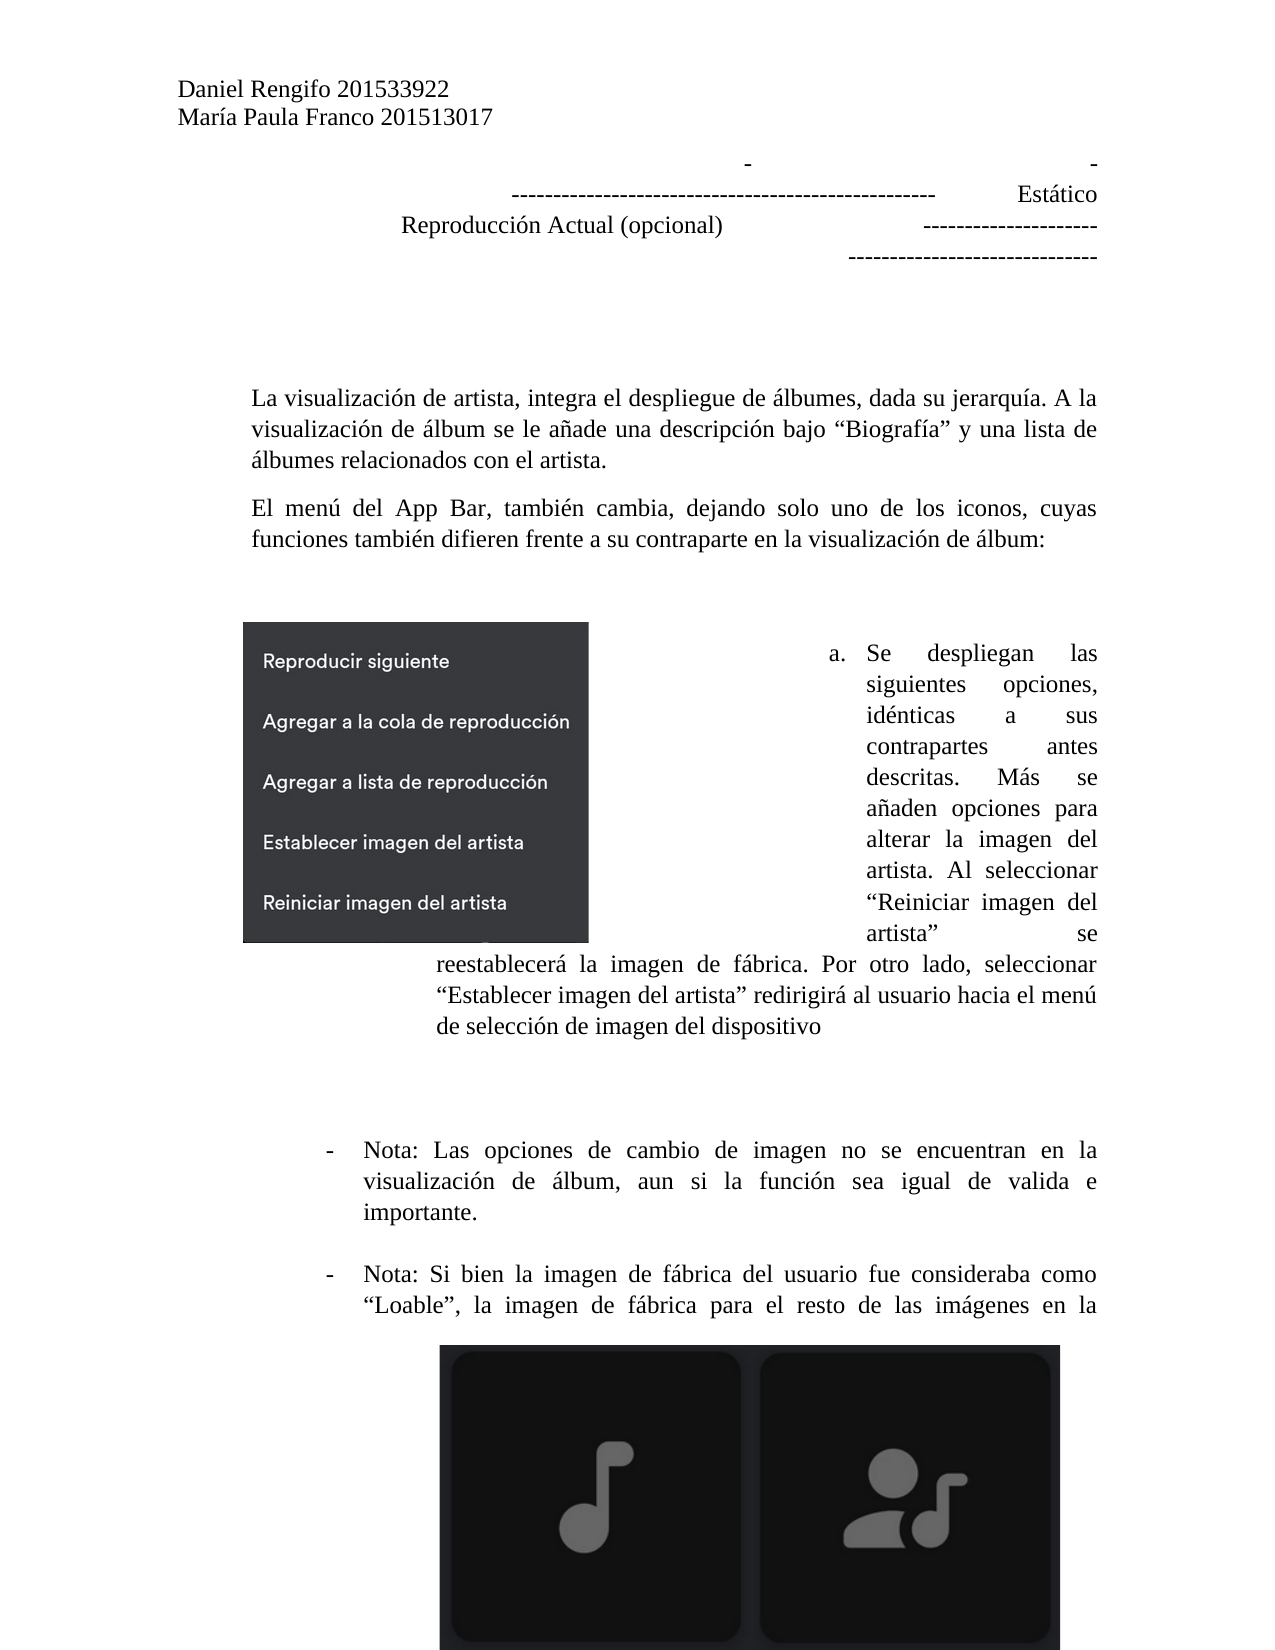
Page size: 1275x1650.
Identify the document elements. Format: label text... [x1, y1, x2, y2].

picture [439, 1345, 1061, 1650]
picture [243, 622, 589, 943]
list Se despliegan las siguientes opciones, idénticas a sus contrapartes antes descritas. Más se añaden opciones para alterar la imagen del artista. Al seleccionar “Reiniciar imagen del artista” se reestablecerá la imagen de fábrica. Por otro lado, seleccionar “Establecer imagen del artista” redirigirá al usuario hacia el menú de selección de imagen del dispositivo [398, 638, 1098, 1039]
text La visualización de artista, integra el despliegue de álbumes, dada su jerarquía. A la visualización de álbum se le añade una descripción bajo “Biografía” y una lista de álbumes relacionados con el artista. [251, 383, 1098, 474]
text El menú del App Bar, también cambia, dejando solo uno de los iconos, cuyas funciones también difieren frente a su contraparte en la visualización de álbum: [251, 493, 1098, 553]
list Nota: Las opciones de cambio de imagen no se encuentran en la visualización de álbum, aun si la función sea igual de valida e importante. [326, 1135, 1098, 1226]
